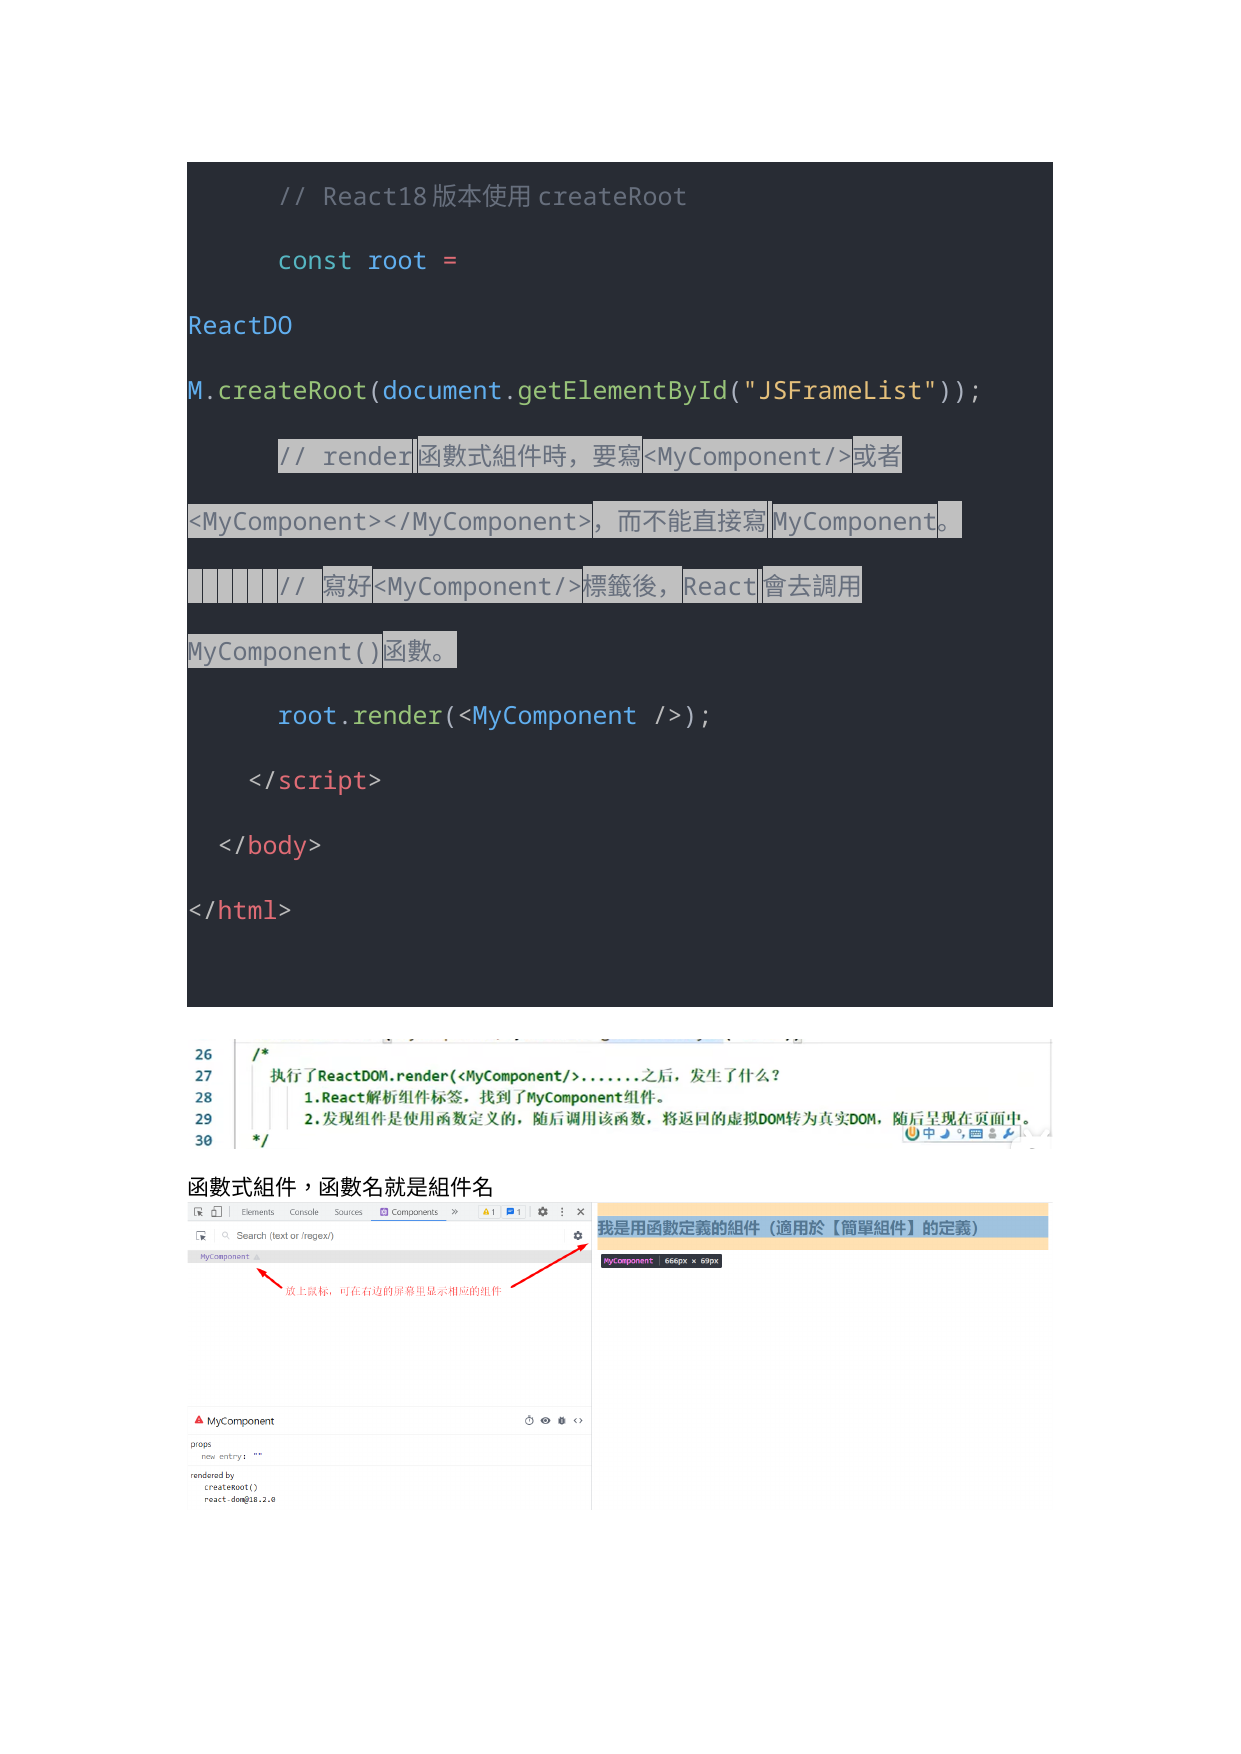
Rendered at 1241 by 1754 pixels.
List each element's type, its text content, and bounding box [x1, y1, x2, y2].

text </html> [187, 877, 1053, 942]
picture [187, 1039, 1053, 1149]
text // render函數式組件時，要寫<MyComponent/>或者<MyComponent></MyComponent>，而不能直接寫MyComponent。 [187, 422, 1053, 552]
text root.render(<MyComponent />); [187, 682, 1053, 747]
text // React18版本使用createRoot [187, 162, 1053, 227]
text // 寫好<MyComponent/>標籤後，React會去調用MyComponent()函數。 [187, 552, 1053, 682]
picture [187, 1202, 1053, 1510]
text </body> [187, 812, 1053, 877]
text </script> [187, 747, 1053, 812]
text 函數式組件，函數名就是組件名 [187, 1169, 1053, 1202]
text const root = ReactDOM.createRoot(document.getElementById("JSFrameList")); [187, 227, 1053, 422]
